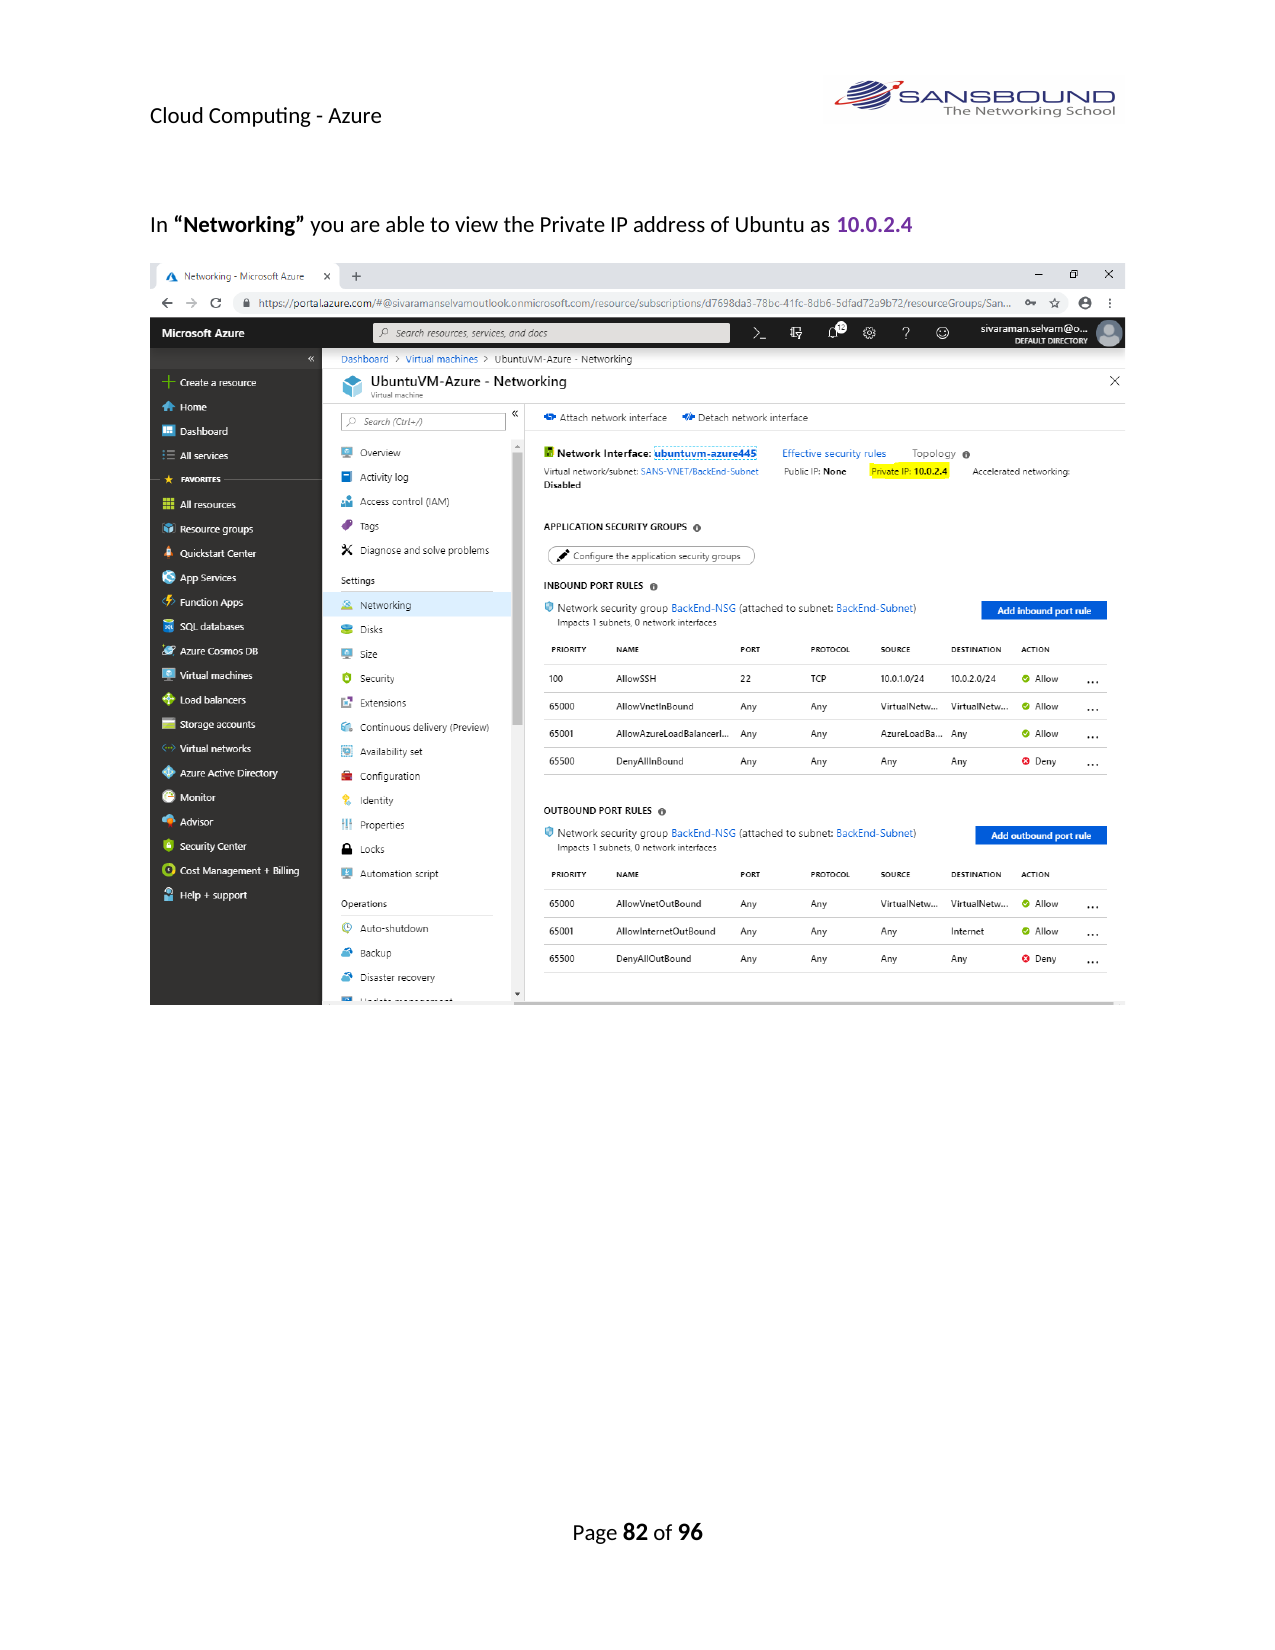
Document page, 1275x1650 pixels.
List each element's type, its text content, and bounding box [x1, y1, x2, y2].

text In “Networking” you are able to view the Private IP address of Ubuntu as 10.0.2.4 [150, 210, 1125, 238]
picture [823, 75, 1125, 124]
picture [150, 263, 1125, 1005]
